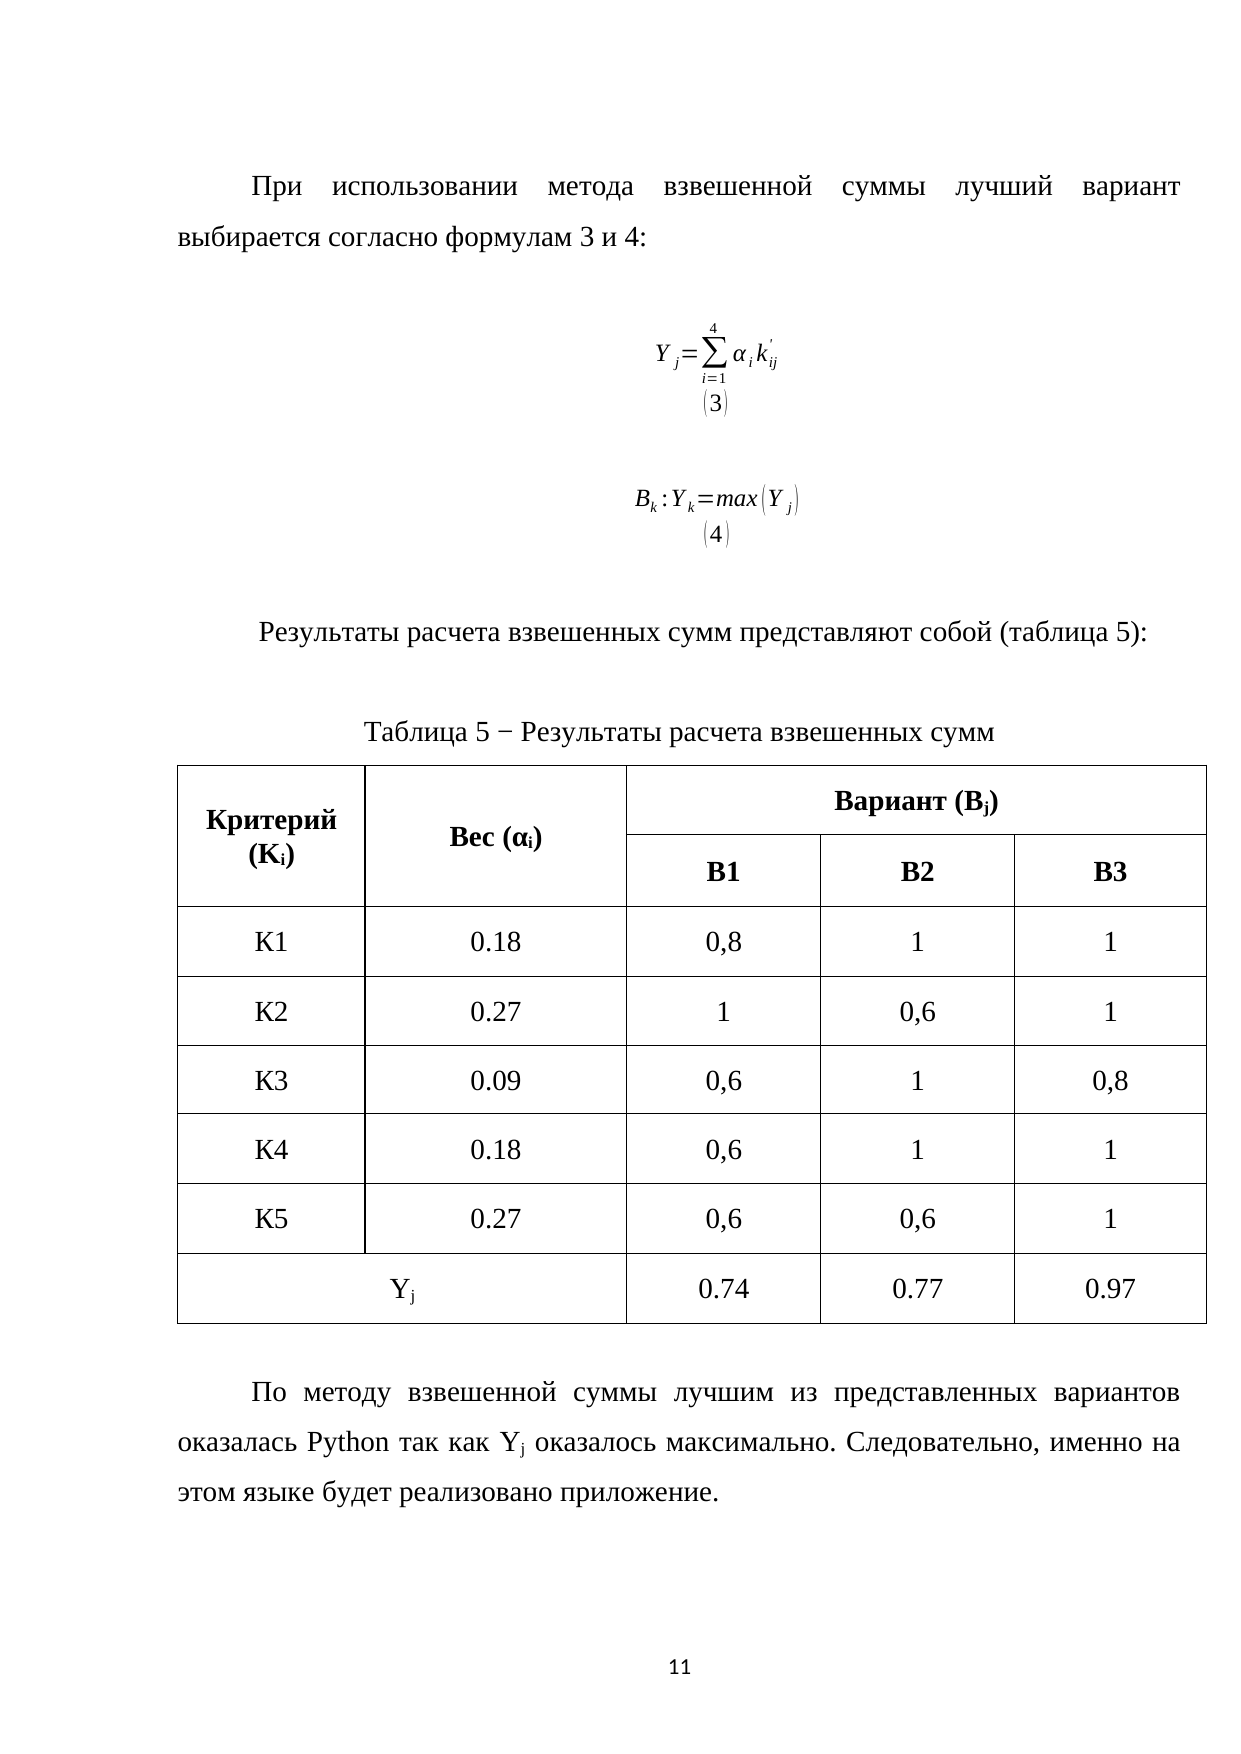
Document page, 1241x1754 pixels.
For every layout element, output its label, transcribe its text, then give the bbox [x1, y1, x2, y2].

table_cell Yj [178, 1254, 626, 1323]
table_cell 1 [821, 1046, 1014, 1113]
table_cell К1 [178, 907, 364, 976]
table_cell 1 [1015, 977, 1206, 1045]
table_cell К4 [178, 1114, 364, 1183]
text По методу взвешенной суммы лучшим из представленных вариантов оказалась Python так как Yj оказалось максимально. Следовательно, именно на этом языке будет реализовано приложение. [177, 1374, 1181, 1508]
table_cell В3 [1015, 835, 1206, 906]
table_cell К3 [178, 1046, 364, 1113]
table_cell 1 [627, 977, 820, 1045]
table_cell 1 [1015, 1184, 1206, 1253]
text При использовании метода взвешенной суммы лучший вариант выбирается согласно формулам 3 и 4: [177, 168, 1181, 252]
table_cell 0,6 [627, 1184, 820, 1253]
table_header Вариант (Вj) [627, 766, 1206, 834]
table_cell В2 [821, 835, 1014, 906]
table_cell 0.77 [821, 1254, 1014, 1323]
text Результаты расчета взвешенных сумм представляют собой (таблица 5): [177, 614, 1181, 647]
table_cell 0.27 [366, 1184, 626, 1253]
table_cell 0.27 [366, 977, 626, 1045]
table_cell К2 [178, 977, 364, 1045]
table_cell 0,8 [1015, 1046, 1206, 1113]
table_cell 0.97 [1015, 1254, 1206, 1323]
table_cell 1 [1015, 1114, 1206, 1183]
table_header Вес (αi) [366, 766, 626, 906]
table_cell 0,6 [821, 1184, 1014, 1253]
table_cell 0.09 [366, 1046, 626, 1113]
table_cell 0,8 [627, 907, 820, 976]
table_cell 0,6 [821, 977, 1014, 1045]
table_cell В1 [627, 835, 820, 906]
table_header Критерий (Ki) [178, 766, 364, 906]
table_cell 0.18 [366, 1114, 626, 1183]
text Таблица 5 − Результаты расчета взвешенных сумм [177, 714, 1181, 748]
table_cell К5 [178, 1184, 364, 1253]
table_cell 0.18 [366, 907, 626, 976]
table_cell 0,6 [627, 1114, 820, 1183]
table_cell 1 [1015, 907, 1206, 976]
table_cell 1 [821, 1114, 1014, 1183]
table_cell 0.74 [627, 1254, 820, 1323]
table_cell 0,6 [627, 1046, 820, 1113]
table_cell 1 [821, 907, 1014, 976]
